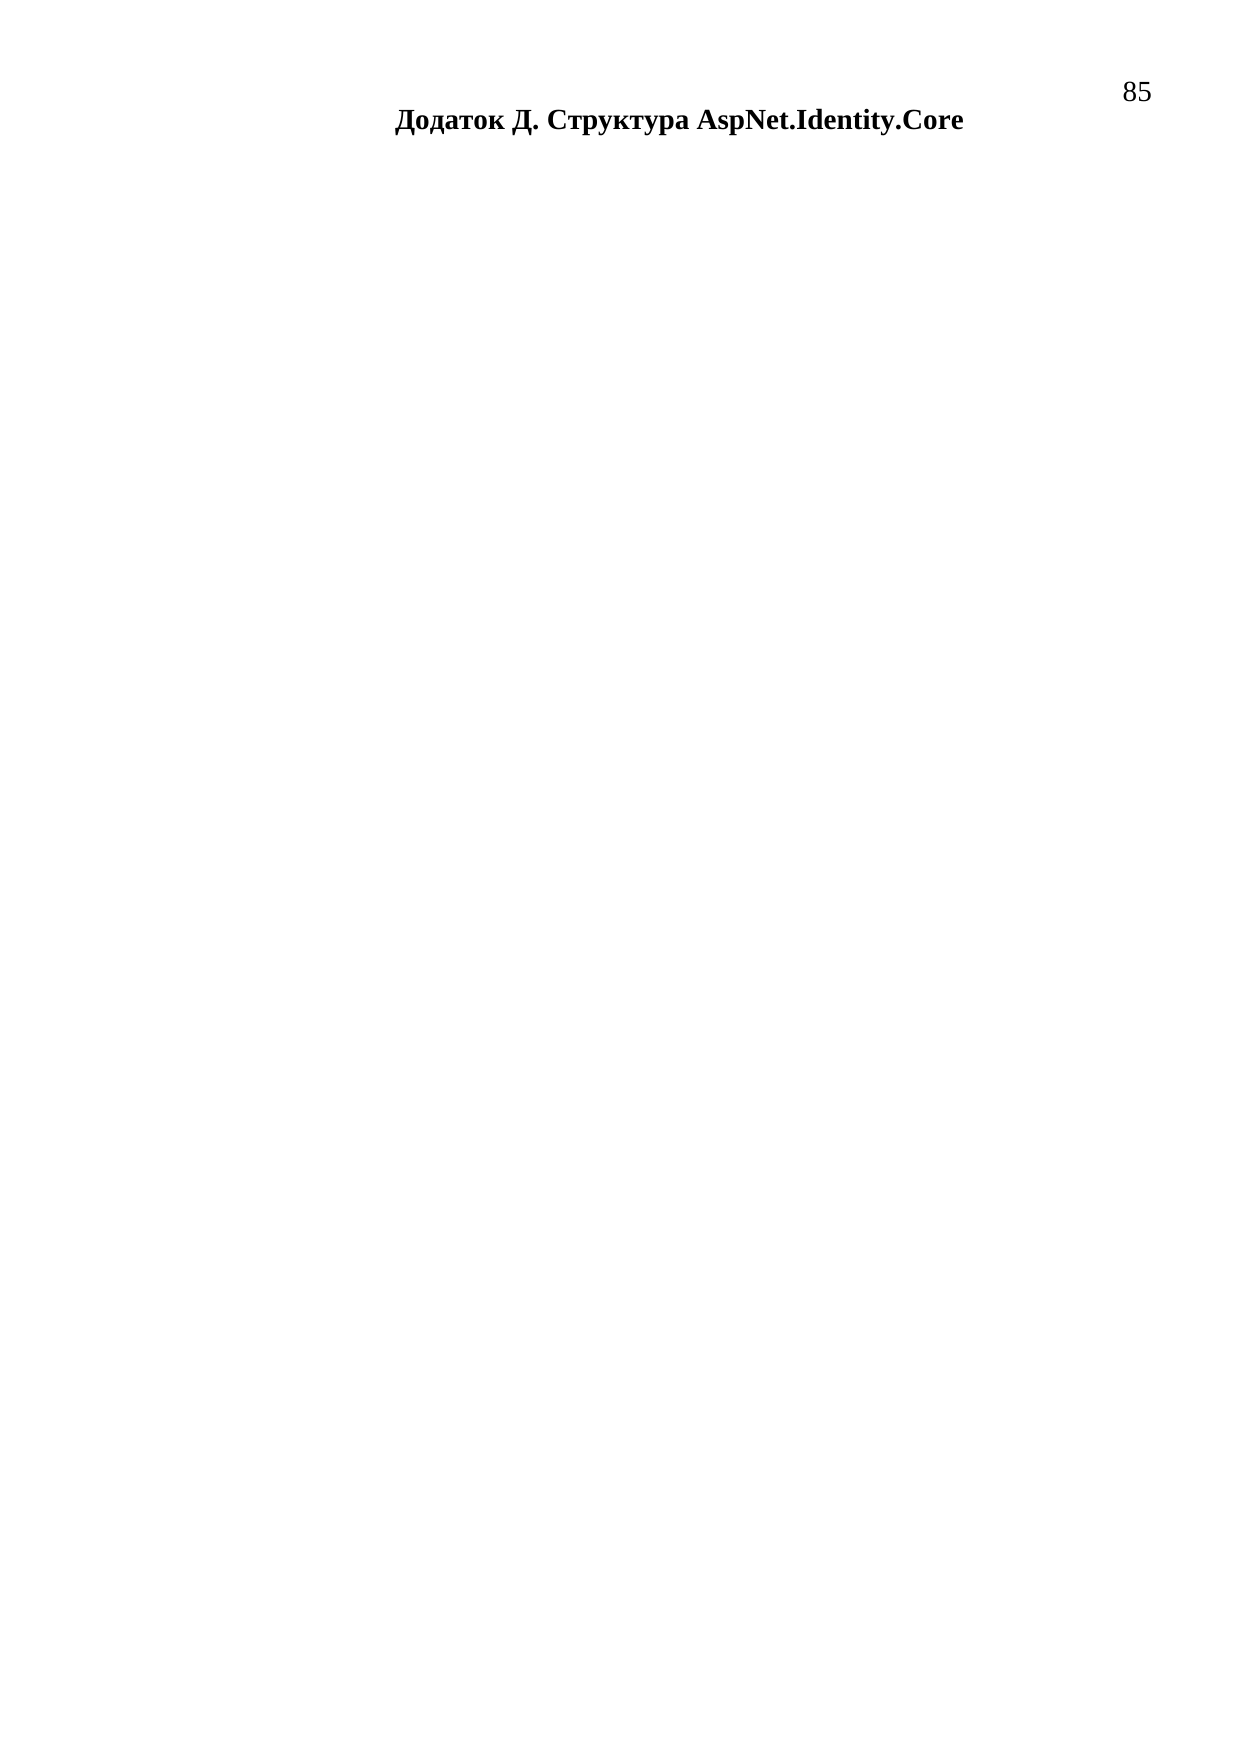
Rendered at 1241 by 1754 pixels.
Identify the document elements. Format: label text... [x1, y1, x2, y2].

text Додаток Д. Структура AspNet.Identity.Core [148, 102, 1152, 136]
